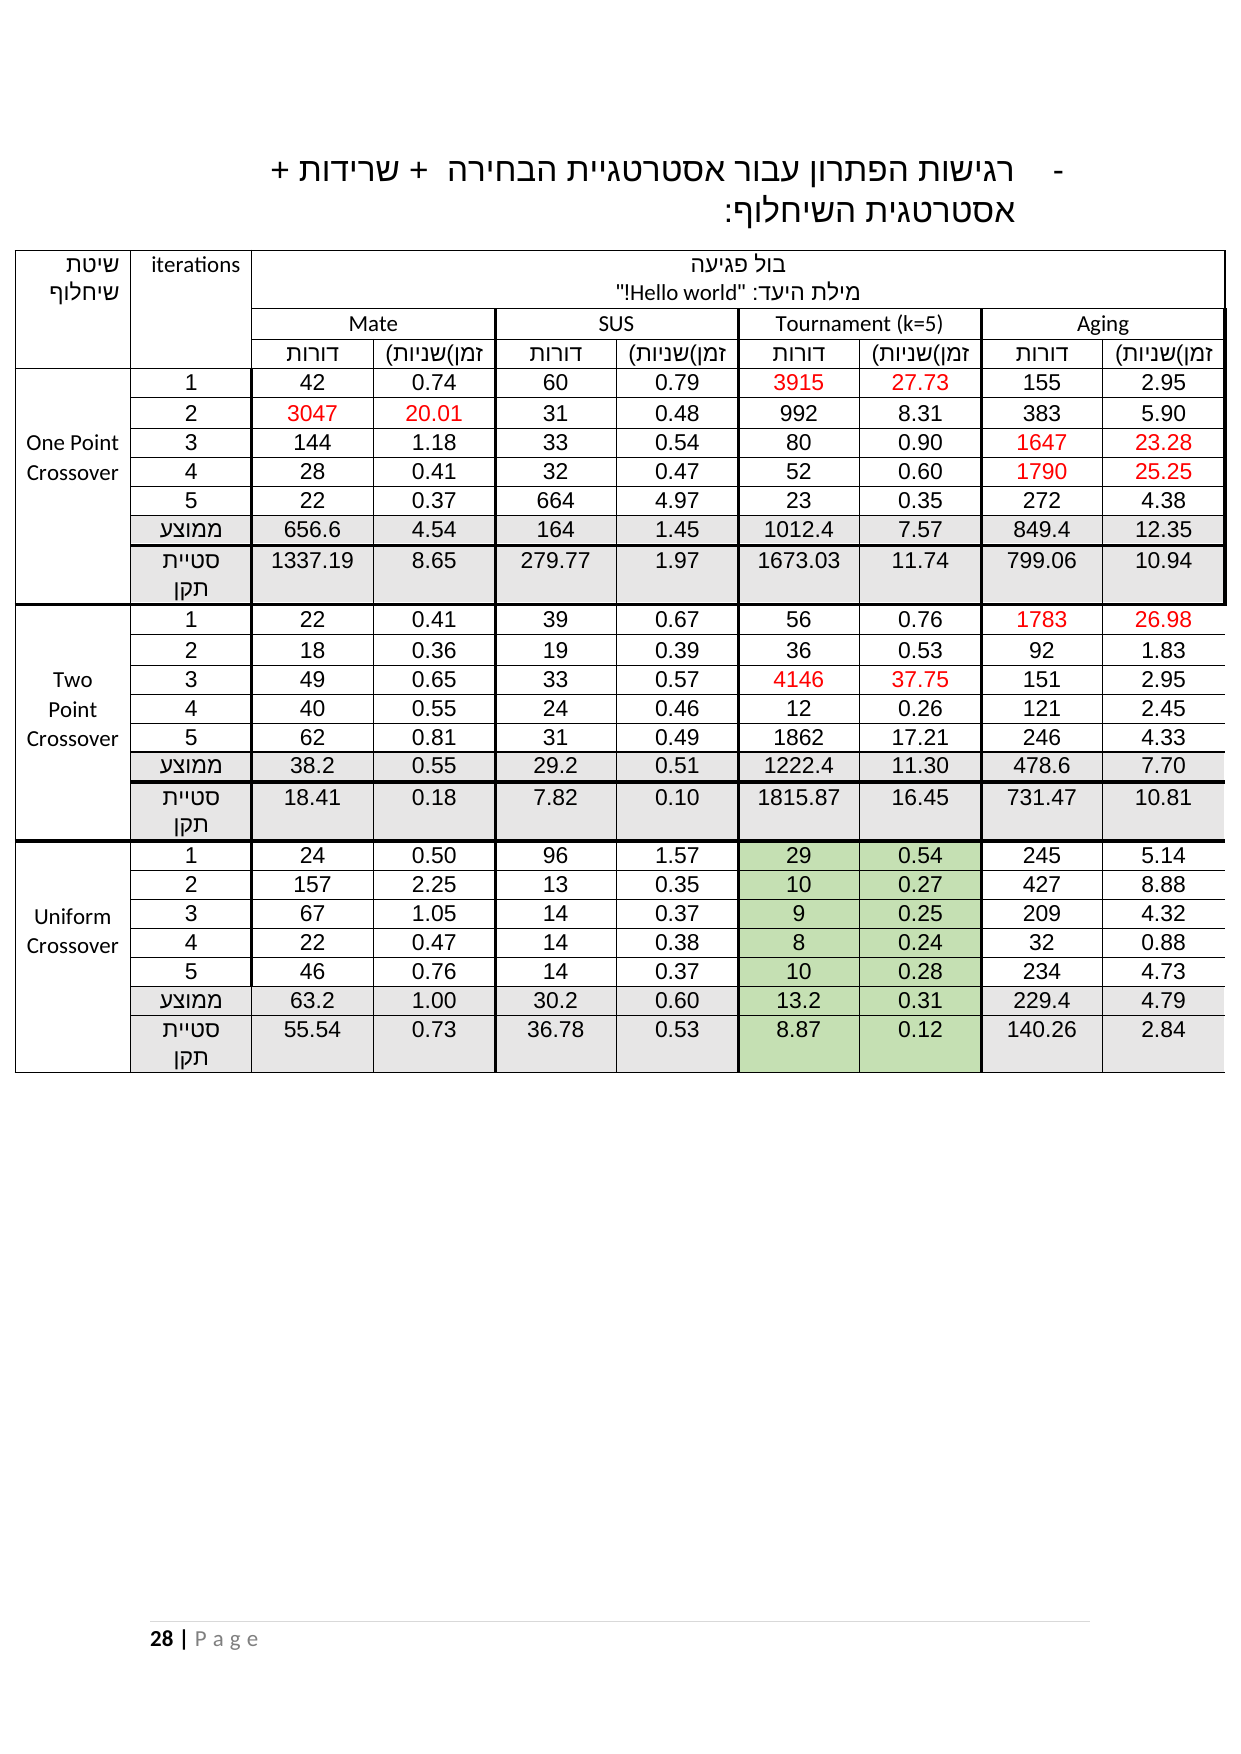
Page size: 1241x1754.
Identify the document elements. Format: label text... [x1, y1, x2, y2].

table_cell 67 [253, 900, 373, 928]
table_cell 0.36 [374, 635, 494, 664]
table_cell 22 [253, 606, 373, 633]
table_cell 209 [983, 900, 1102, 928]
table_cell 1.83 [1103, 635, 1224, 664]
table_cell 0.31 [860, 987, 980, 1015]
table_cell 4.32 [1103, 900, 1224, 928]
table_cell 4.73 [1103, 958, 1224, 986]
table_cell 24 [253, 843, 373, 870]
table_cell 24 [497, 695, 616, 722]
table_cell 246 [983, 724, 1102, 751]
table_cell 26.98 [1103, 606, 1224, 633]
table_cell 0.50 [374, 843, 494, 870]
table_cell 22 [253, 929, 373, 957]
table_cell 0.67 [617, 606, 737, 633]
table_cell דורות [497, 340, 616, 368]
table_cell 0.38 [617, 929, 737, 957]
table_cell 36 [740, 635, 859, 664]
table_cell 29 [740, 843, 859, 870]
table_cell 5 [131, 487, 250, 514]
table_cell 10 [740, 958, 859, 986]
table_cell 16.45 [860, 784, 980, 839]
table_cell סטיית תקן [131, 547, 250, 602]
table_cell 40 [253, 695, 373, 722]
table_cell 63.2 [252, 987, 373, 1015]
table_cell 5 [131, 958, 250, 986]
table_cell 2 [131, 398, 250, 428]
table_cell 2.95 [1103, 666, 1224, 693]
table_cell 55.54 [252, 1016, 373, 1072]
table_cell 4 [131, 458, 250, 486]
table_cell 279.77 [497, 547, 616, 602]
table_cell 4.97 [617, 487, 737, 514]
table_cell 2.25 [374, 871, 494, 899]
table_cell 0.26 [860, 695, 980, 722]
table_cell 80 [740, 429, 859, 457]
table_cell 121 [983, 695, 1102, 722]
table_cell 52 [740, 458, 859, 486]
table_cell One Point Crossover [16, 369, 130, 602]
table_cell 36.78 [497, 1016, 616, 1072]
table_cell Two Point Crossover [16, 606, 130, 839]
table_cell 0.25 [860, 900, 980, 928]
table_cell 234 [983, 958, 1102, 986]
table_cell 478.6 [983, 753, 1102, 780]
table_cell 12.35 [1103, 516, 1223, 543]
table_cell 4.38 [1103, 487, 1223, 514]
table_cell 151 [983, 666, 1102, 693]
table_cell 7.82 [497, 784, 616, 839]
table_cell 18 [253, 635, 373, 664]
table_cell 427 [983, 871, 1102, 899]
table_cell סטיית תקן [131, 784, 250, 839]
table_cell 8.31 [860, 398, 980, 428]
table_cell 1 [131, 606, 250, 633]
table_cell 92 [983, 635, 1102, 664]
table_cell 0.47 [617, 458, 737, 486]
table_cell 7.70 [1103, 753, 1224, 780]
table_cell 0.35 [860, 487, 980, 514]
table_cell 229.4 [983, 987, 1102, 1015]
table_cell Mate [252, 309, 494, 339]
table_cell 0.27 [860, 871, 980, 899]
table_cell 992 [740, 398, 859, 428]
table_cell 144 [253, 429, 373, 457]
table_cell 8.87 [740, 1016, 859, 1072]
table_cell 0.73 [374, 1016, 494, 1072]
table_cell 4 [131, 929, 250, 957]
list רגישות הפתרון עבור אסטרטגיית הבחירה + שרידות + אסטרטגית השיחלוף: [150, 150, 1053, 230]
table_cell 0.41 [374, 458, 494, 486]
table_cell 8.88 [1103, 871, 1224, 899]
table_cell 664 [497, 487, 616, 514]
table_cell 0.60 [617, 987, 737, 1015]
table_cell 19 [497, 635, 616, 664]
table_cell 12 [740, 695, 859, 722]
table_cell 28 [253, 458, 373, 486]
table_cell ממוצע [131, 753, 250, 780]
table_cell 140.26 [983, 1016, 1102, 1072]
table_cell 157 [253, 871, 373, 899]
table_cell 27.73 [860, 369, 980, 397]
table_cell 3 [131, 666, 250, 693]
table_cell 1337.19 [253, 547, 373, 602]
table_cell SUS [497, 309, 737, 339]
table_cell 245 [983, 843, 1102, 870]
table_cell סטיית תקן [131, 1016, 251, 1072]
table_cell 14 [497, 900, 616, 928]
table_cell 1 [131, 843, 250, 870]
table_cell 62 [253, 724, 373, 751]
table_cell 2.45 [1103, 695, 1224, 722]
table_cell 0.37 [617, 958, 737, 986]
table_cell 11.74 [860, 547, 980, 602]
table_cell 0.51 [617, 753, 737, 780]
table_cell זמן)שניות) [860, 340, 980, 368]
table_cell 17.21 [860, 724, 980, 751]
table_cell 46 [253, 958, 373, 986]
table_cell 731.47 [983, 784, 1102, 839]
table_cell 32 [497, 458, 616, 486]
table_cell 4 [131, 695, 250, 722]
table_cell 0.47 [374, 929, 494, 957]
table_cell 1790 [983, 458, 1102, 486]
table_cell 13 [497, 871, 616, 899]
table_cell 1.18 [374, 429, 494, 457]
table_cell 1 [131, 369, 250, 397]
table_cell 0.60 [860, 458, 980, 486]
table_cell דורות [740, 340, 859, 368]
table_cell 0.35 [617, 871, 737, 899]
table_cell 1783 [983, 606, 1102, 633]
table_cell Tournament (k=5) [740, 309, 980, 339]
table_cell 8.65 [374, 547, 494, 602]
table_cell 33 [497, 429, 616, 457]
table_cell 1.45 [617, 516, 737, 543]
table_cell 164 [497, 516, 616, 543]
table_cell 9 [740, 900, 859, 928]
table_cell 0.28 [860, 958, 980, 986]
table_cell 0.76 [374, 958, 494, 986]
table_cell 0.55 [374, 695, 494, 722]
table_cell 33 [497, 666, 616, 693]
table_cell 31 [497, 398, 616, 428]
table_cell 5 [131, 724, 250, 751]
table_cell 799.06 [983, 547, 1102, 602]
table_cell 8 [740, 929, 859, 957]
table_cell 0.49 [617, 724, 737, 751]
table_cell 23 [740, 487, 859, 514]
table_cell 849.4 [983, 516, 1102, 543]
table_cell 0.90 [860, 429, 980, 457]
table_cell 32 [983, 929, 1102, 957]
table_cell 0.76 [860, 606, 980, 633]
table_cell 7.57 [860, 516, 980, 543]
table_cell 1.05 [374, 900, 494, 928]
table_cell 0.53 [617, 1016, 737, 1072]
table_cell ממוצע [131, 516, 250, 543]
table_header בול פגיעה מילת היעד: "Hello world!" [252, 251, 1224, 308]
table_cell 0.48 [617, 398, 737, 428]
table_cell 0.37 [374, 487, 494, 514]
table_cell 1.97 [617, 547, 737, 602]
table_cell זמן)שניות) [374, 340, 494, 368]
table_cell 60 [497, 369, 616, 397]
table_cell 22 [253, 487, 373, 514]
table_cell 2.95 [1103, 369, 1223, 397]
table_cell 3915 [740, 369, 859, 397]
table_cell 383 [983, 398, 1102, 428]
table_cell 0.12 [860, 1016, 980, 1072]
table_cell 0.55 [374, 753, 494, 780]
table_cell זמן)שניות) [1103, 340, 1223, 368]
table_cell 2 [131, 635, 250, 664]
table_cell 2 [131, 871, 250, 899]
table_cell 656.6 [253, 516, 373, 543]
table_cell 272 [983, 487, 1102, 514]
table_cell 14 [497, 958, 616, 986]
table_cell דורות [252, 340, 373, 368]
table_cell 10.81 [1103, 784, 1224, 839]
table_cell 0.24 [860, 929, 980, 957]
table_cell 37.75 [860, 666, 980, 693]
table_cell 0.65 [374, 666, 494, 693]
table_cell 31 [497, 724, 616, 751]
table_cell 0.54 [860, 843, 980, 870]
table_cell ממוצע [131, 987, 251, 1015]
table_cell 0.39 [617, 635, 737, 664]
table_cell 5.90 [1103, 398, 1223, 428]
table_cell 20.01 [374, 398, 494, 428]
table_cell 1.57 [617, 843, 737, 870]
table_cell 1222.4 [740, 753, 859, 780]
table_cell 4.54 [374, 516, 494, 543]
table_cell 0.81 [374, 724, 494, 751]
table_cell 4.33 [1103, 724, 1224, 751]
table_cell 0.37 [617, 900, 737, 928]
table_cell 1673.03 [740, 547, 859, 602]
table_cell 96 [497, 843, 616, 870]
table_cell 23.28 [1103, 429, 1223, 457]
table_cell 10 [740, 871, 859, 899]
table_cell 1.00 [374, 987, 494, 1015]
table_cell Uniform Crossover [16, 843, 130, 1072]
table_cell 0.79 [617, 369, 737, 397]
table_cell 18.41 [253, 784, 373, 839]
table_cell 0.57 [617, 666, 737, 693]
table_cell 11.30 [860, 753, 980, 780]
table_cell 3 [131, 900, 250, 928]
table_cell 4146 [740, 666, 859, 693]
table_cell 39 [497, 606, 616, 633]
table_cell Aging [983, 309, 1223, 339]
table_cell 0.88 [1103, 929, 1224, 957]
table_cell 30.2 [497, 987, 616, 1015]
table_cell 42 [253, 369, 373, 397]
table_cell 1815.87 [740, 784, 859, 839]
table_cell דורות [983, 340, 1102, 368]
table_cell 0.18 [374, 784, 494, 839]
table_cell 4.79 [1103, 987, 1224, 1015]
table_cell 0.54 [617, 429, 737, 457]
table_cell 155 [983, 369, 1102, 397]
table_cell 14 [497, 929, 616, 957]
table_cell 38.2 [253, 753, 373, 780]
table_cell 0.53 [860, 635, 980, 664]
table_cell 5.14 [1103, 843, 1224, 870]
table_cell 1862 [740, 724, 859, 751]
table_cell 1012.4 [740, 516, 859, 543]
table_cell 0.74 [374, 369, 494, 397]
table_cell 29.2 [497, 753, 616, 780]
table_header iterations [131, 251, 251, 368]
table_cell 25.25 [1103, 458, 1223, 486]
table_cell 10.94 [1103, 547, 1223, 602]
table_cell 56 [740, 606, 859, 633]
table_cell 0.10 [617, 784, 737, 839]
table_cell 3047 [253, 398, 373, 428]
table_cell 0.41 [374, 606, 494, 633]
table_header שיטת שיחלוף [16, 251, 130, 368]
table_cell 2.84 [1103, 1016, 1224, 1072]
table_cell 49 [253, 666, 373, 693]
table_cell 3 [131, 429, 250, 457]
table_cell 1647 [983, 429, 1102, 457]
table_cell 0.46 [617, 695, 737, 722]
table_cell זמן)שניות) [617, 340, 737, 368]
table_cell 13.2 [740, 987, 859, 1015]
